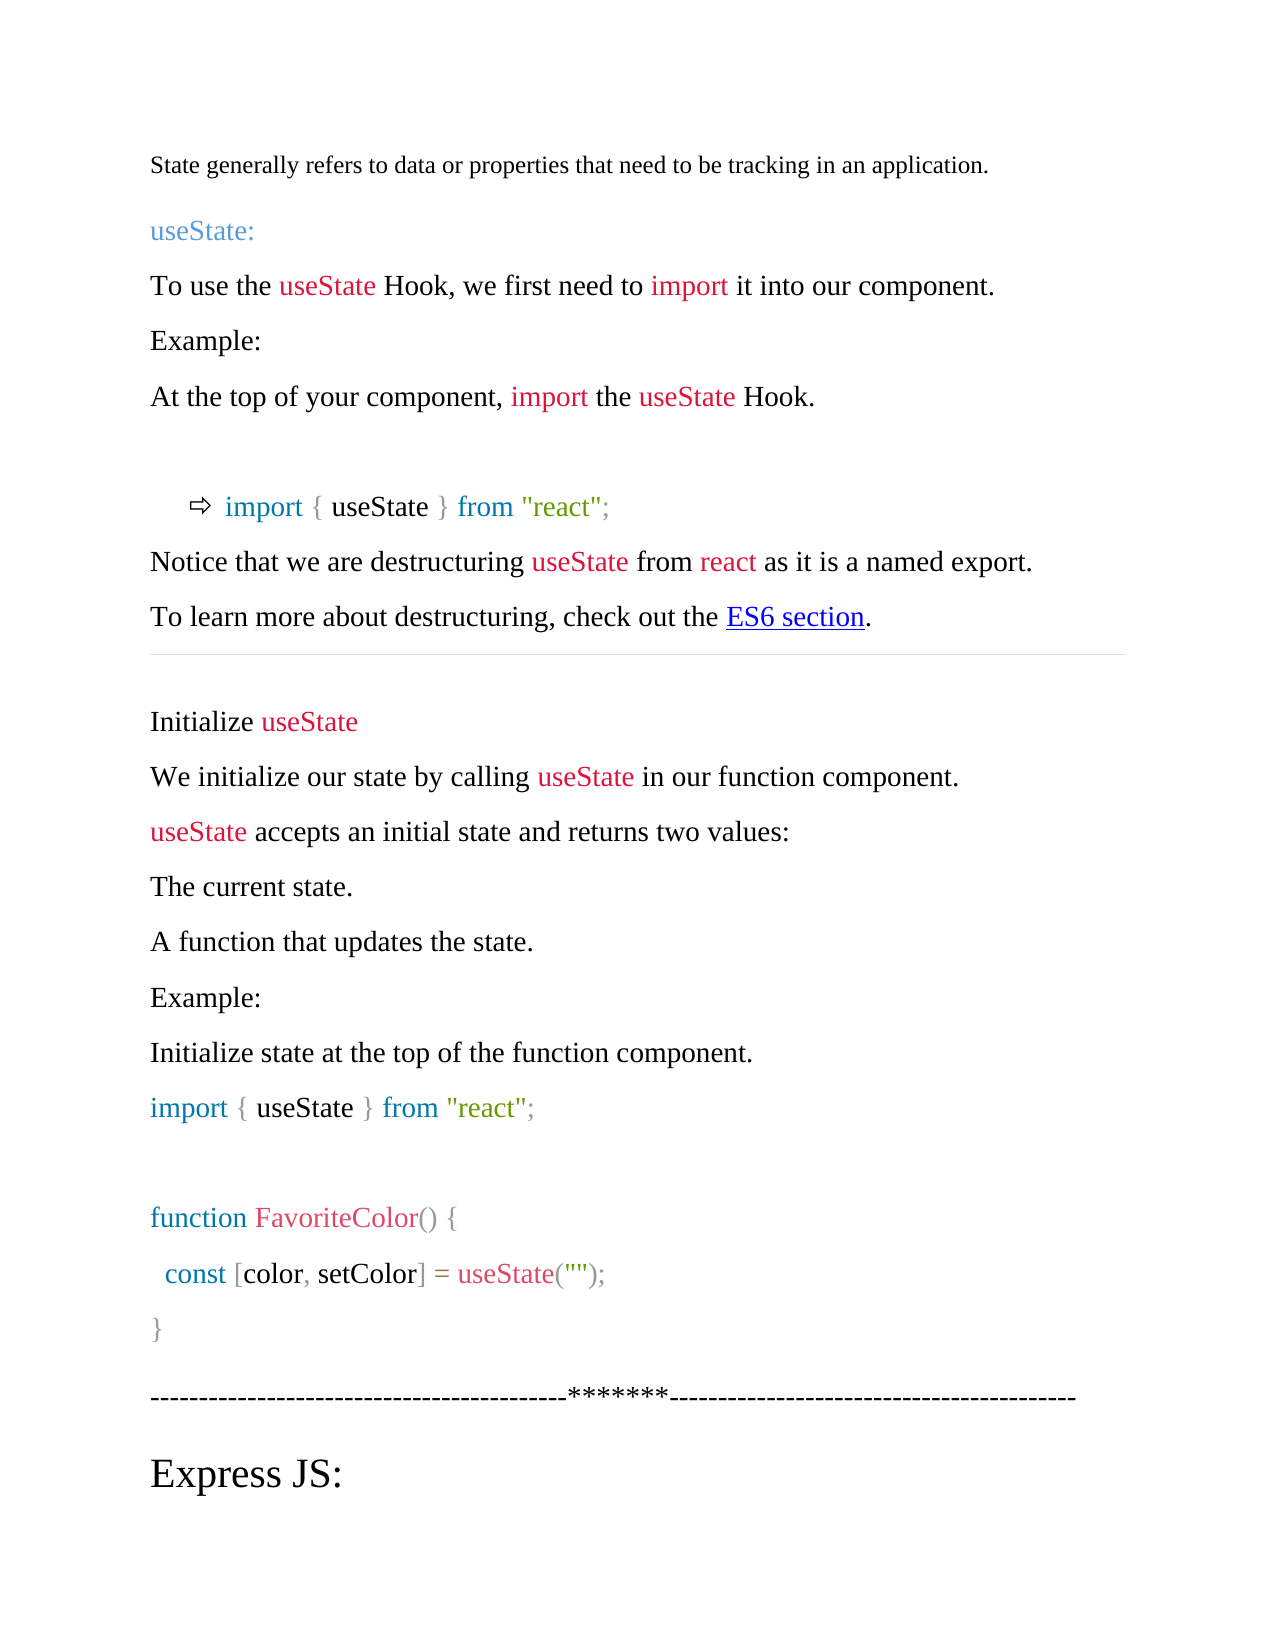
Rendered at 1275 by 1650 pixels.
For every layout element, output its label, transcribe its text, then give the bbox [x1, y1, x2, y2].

text import { useState } from "react"; [150, 1090, 1125, 1124]
text To learn more about destructuring, check out the ES6 section. [150, 599, 1125, 633]
text Initialize useState [150, 704, 1125, 737]
text useState accepts an initial state and returns two values: [150, 814, 1125, 848]
text Example: [150, 980, 1125, 1013]
text State generally refers to data or properties that need to be tracking in an application. [150, 150, 1125, 179]
text const [color, setColor] = useState(""); [150, 1256, 1125, 1289]
text At the top of your component, import the useState Hook. [150, 379, 1125, 412]
text function FavoriteColor() { [150, 1201, 1125, 1234]
text We initialize our state by calling useState in our function component. [150, 759, 1125, 792]
text A function that updates the state. [150, 924, 1125, 958]
text Express JS: [150, 1448, 1125, 1496]
text Initialize state at the top of the function component. [150, 1035, 1125, 1068]
list import { useState } from "react"; [187, 489, 1125, 523]
text useState: [150, 213, 1125, 247]
text Example: [150, 323, 1125, 357]
text } [150, 1311, 1125, 1344]
text -------------------------------------------*******------------------------------------------ [150, 1379, 1125, 1413]
text The current state. [150, 869, 1125, 903]
text Notice that we are destructuring useState from react as it is a named export. [150, 544, 1125, 578]
text To use the useState Hook, we first need to import it into our component. [150, 268, 1125, 302]
